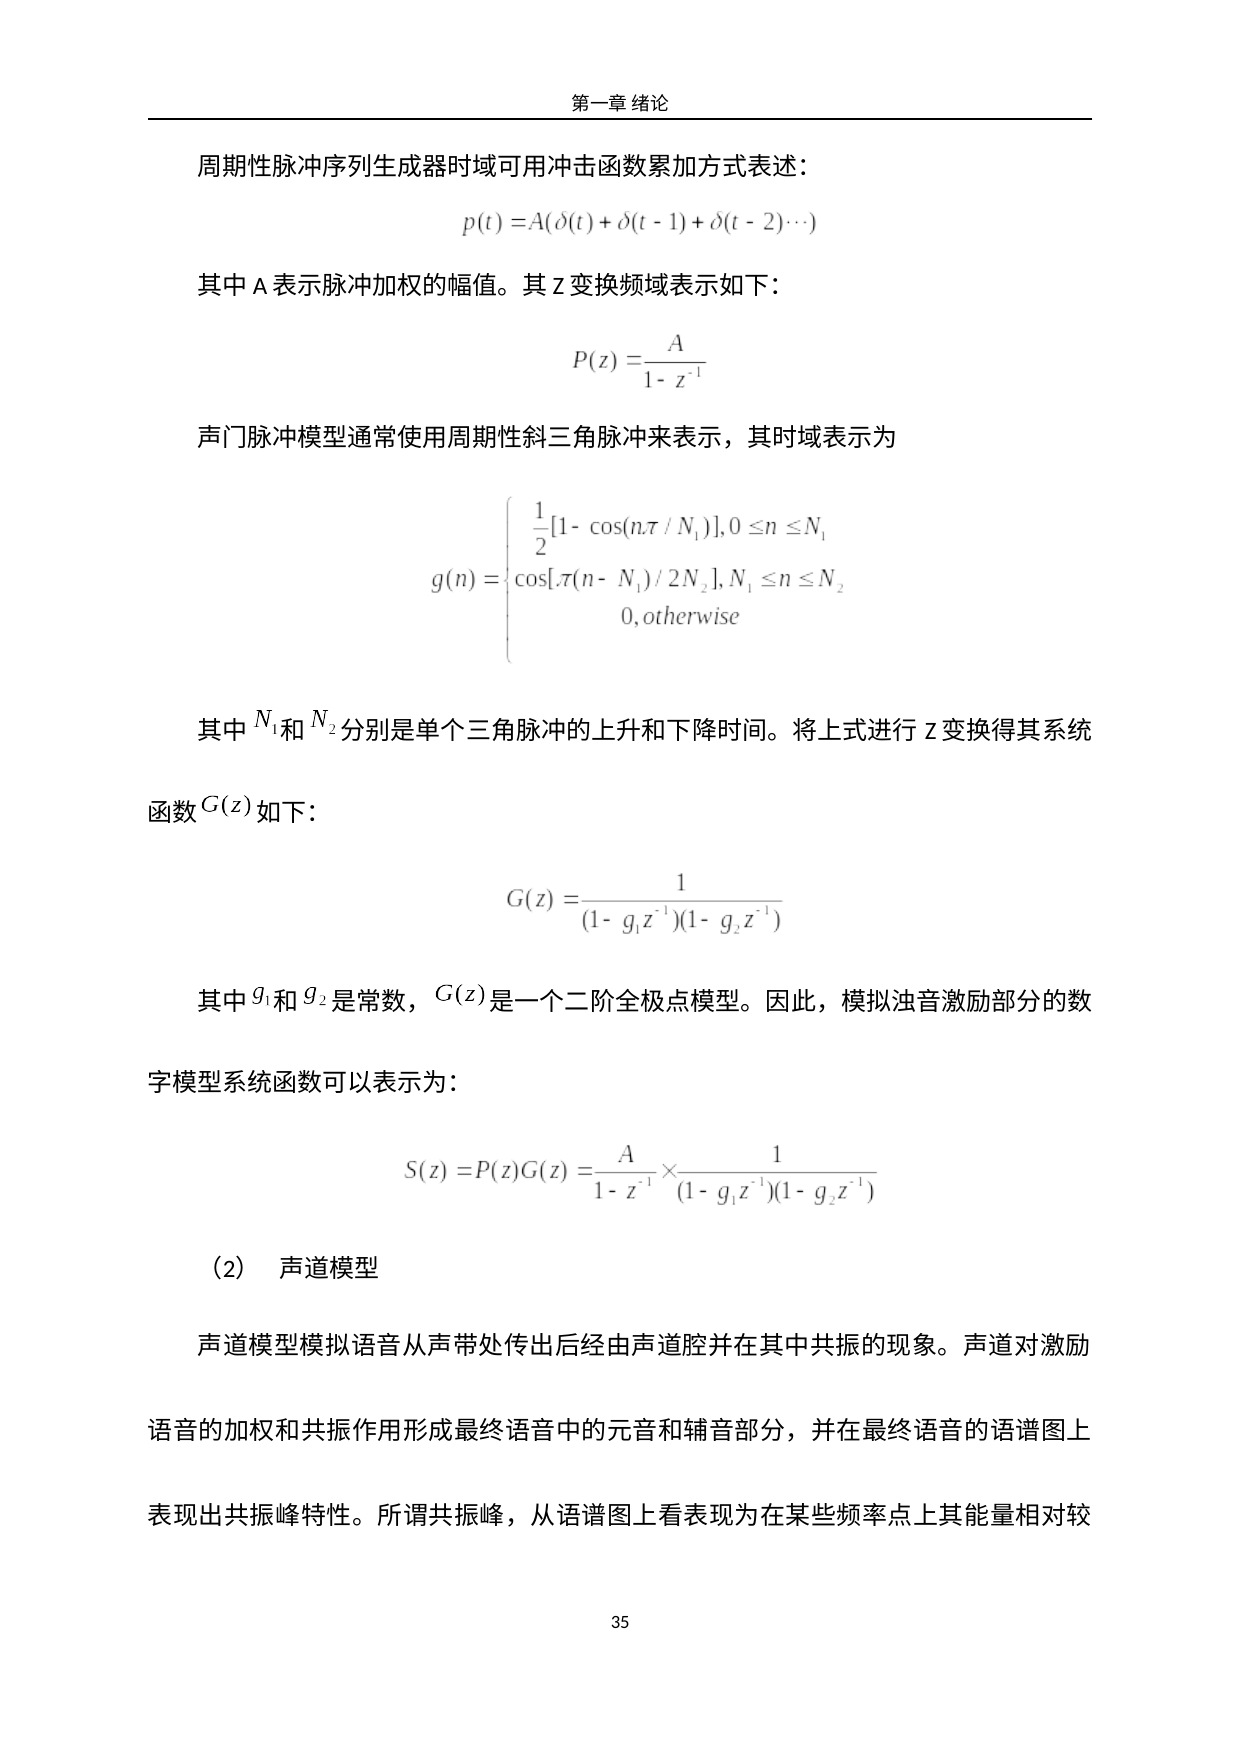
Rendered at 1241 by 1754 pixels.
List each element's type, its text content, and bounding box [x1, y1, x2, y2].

text 其中A表示脉冲加权的幅值。其Z变换频域表示如下： [148, 249, 1092, 317]
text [148, 1310, 1092, 1548]
text 声门脉冲模型通常使用周期性斜三角脉冲来表示，其时域表示为 [148, 402, 1092, 470]
text 周期性脉冲序列生成器时域可用冲击函数累加方式表述： [148, 131, 1092, 199]
text 其中和分别是单个三角脉冲的上升和下降时间。将上式进行Z变换得其系统函数如下： [148, 690, 1092, 843]
list 声道模型 [148, 1233, 1092, 1301]
text 其中和是常数，是一个二阶全极点模型。因此，模拟浊音激励部分的数字模型系统函数可以表示为： [148, 962, 1092, 1114]
